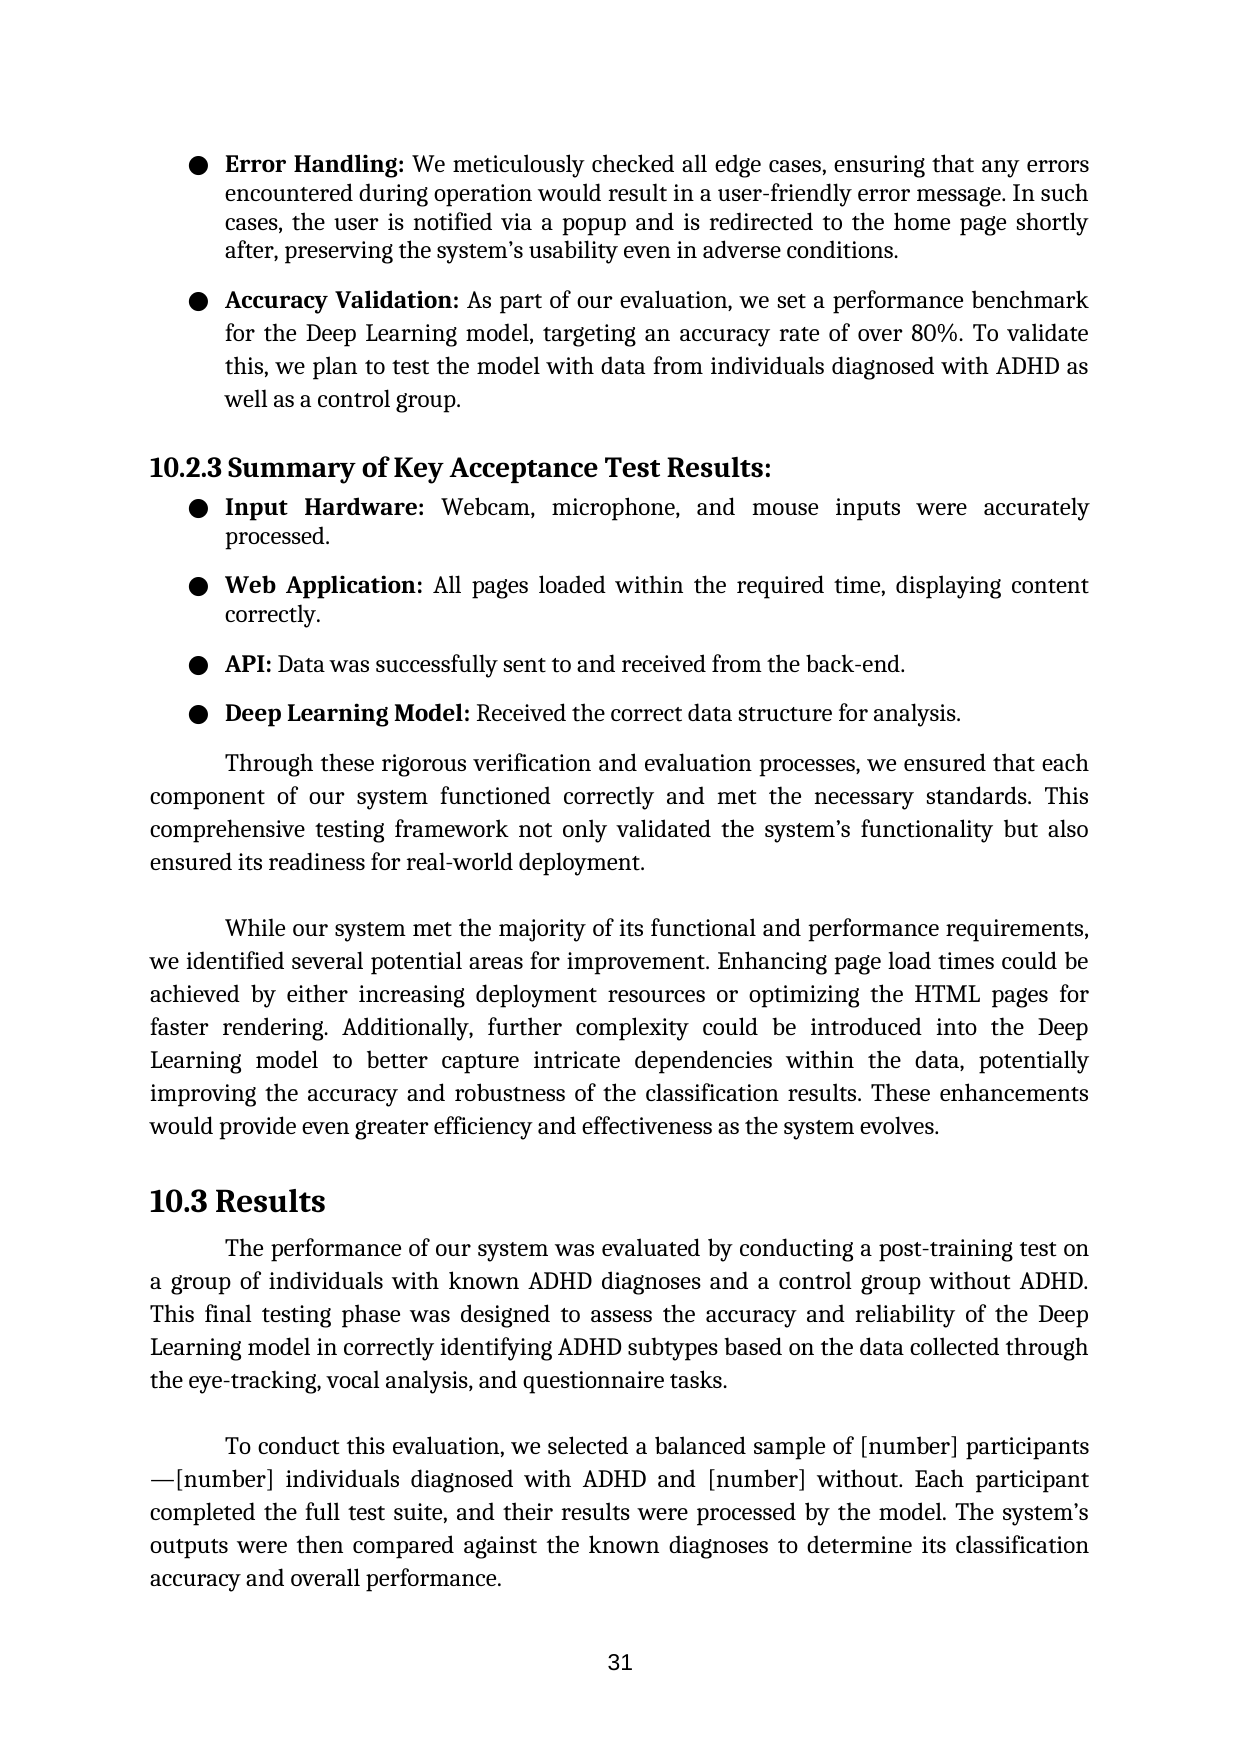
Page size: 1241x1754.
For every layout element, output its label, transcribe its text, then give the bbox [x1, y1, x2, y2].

list Deep Learning Model: Received the correct data structure for analysis. [187, 699, 1090, 728]
text Through these rigorous verification and evaluation processes, we ensured that each component of our system functioned correctly and met the necessary standards. This comprehensive testing framework not only validated the system’s functionality but also ensured its readiness for real-world deployment. [150, 749, 1090, 877]
list Input Hardware: Webcam, microphone, and mouse inputs were accurately processed. [187, 493, 1090, 551]
text The performance of our system was evaluated by conducting a post-training test on a group of individuals with known ADHD diagnoses and a control group without ADHD. This final testing phase was designed to assess the accuracy and reliability of the Deep Learning model in correctly identifying ADHD subtypes based on the data collected through the eye-tracking, vocal analysis, and questionnaire tasks. [150, 1233, 1090, 1394]
list API: Data was successfully sent to and received from the back-end. [187, 650, 1090, 678]
text To conduct this evaluation, we selected a balanced sample of [number] participants—[number] individuals diagnosed with ADHD and [number] without. Each participant completed the full test suite, and their results were processed by the model. The system’s outputs were then compared against the known diagnoses to determine its classification accuracy and overall performance. [150, 1432, 1090, 1592]
list Accuracy Validation: As part of our evaluation, we set a performance benchmark for the Deep Learning model, targeting an accuracy rate of over 80%. To validate this, we plan to test the model with data from individuals diagnosed with ADHD as well as a control group. [187, 286, 1090, 414]
subtitle 10.2.3 Summary of Key Acceptance Test Results: [150, 451, 1090, 485]
text While our system met the majority of its functional and performance requirements, we identified several potential areas for improvement. Enhancing page load times could be achieved by either increasing deployment resources or optimizing the HTML pages for faster rendering. Additionally, further complexity could be introduced into the Deep Learning model to better capture intricate dependencies within the data, potentially improving the accuracy and robustness of the classification results. These enhancements would provide even greater efficiency and effectiveness as the system evolves. [150, 914, 1090, 1141]
list Error Handling: We meticulously checked all edge cases, ensuring that any errors encountered during operation would result in a user-friendly error message. In such cases, the user is notified via a popup and is redirected to the home page shortly after, preserving the system’s usability even in adverse conditions. [187, 150, 1090, 265]
list Web Application: All pages loaded within the required time, displaying content correctly. [187, 571, 1090, 629]
subtitle 10.3 Results [150, 1183, 1090, 1221]
